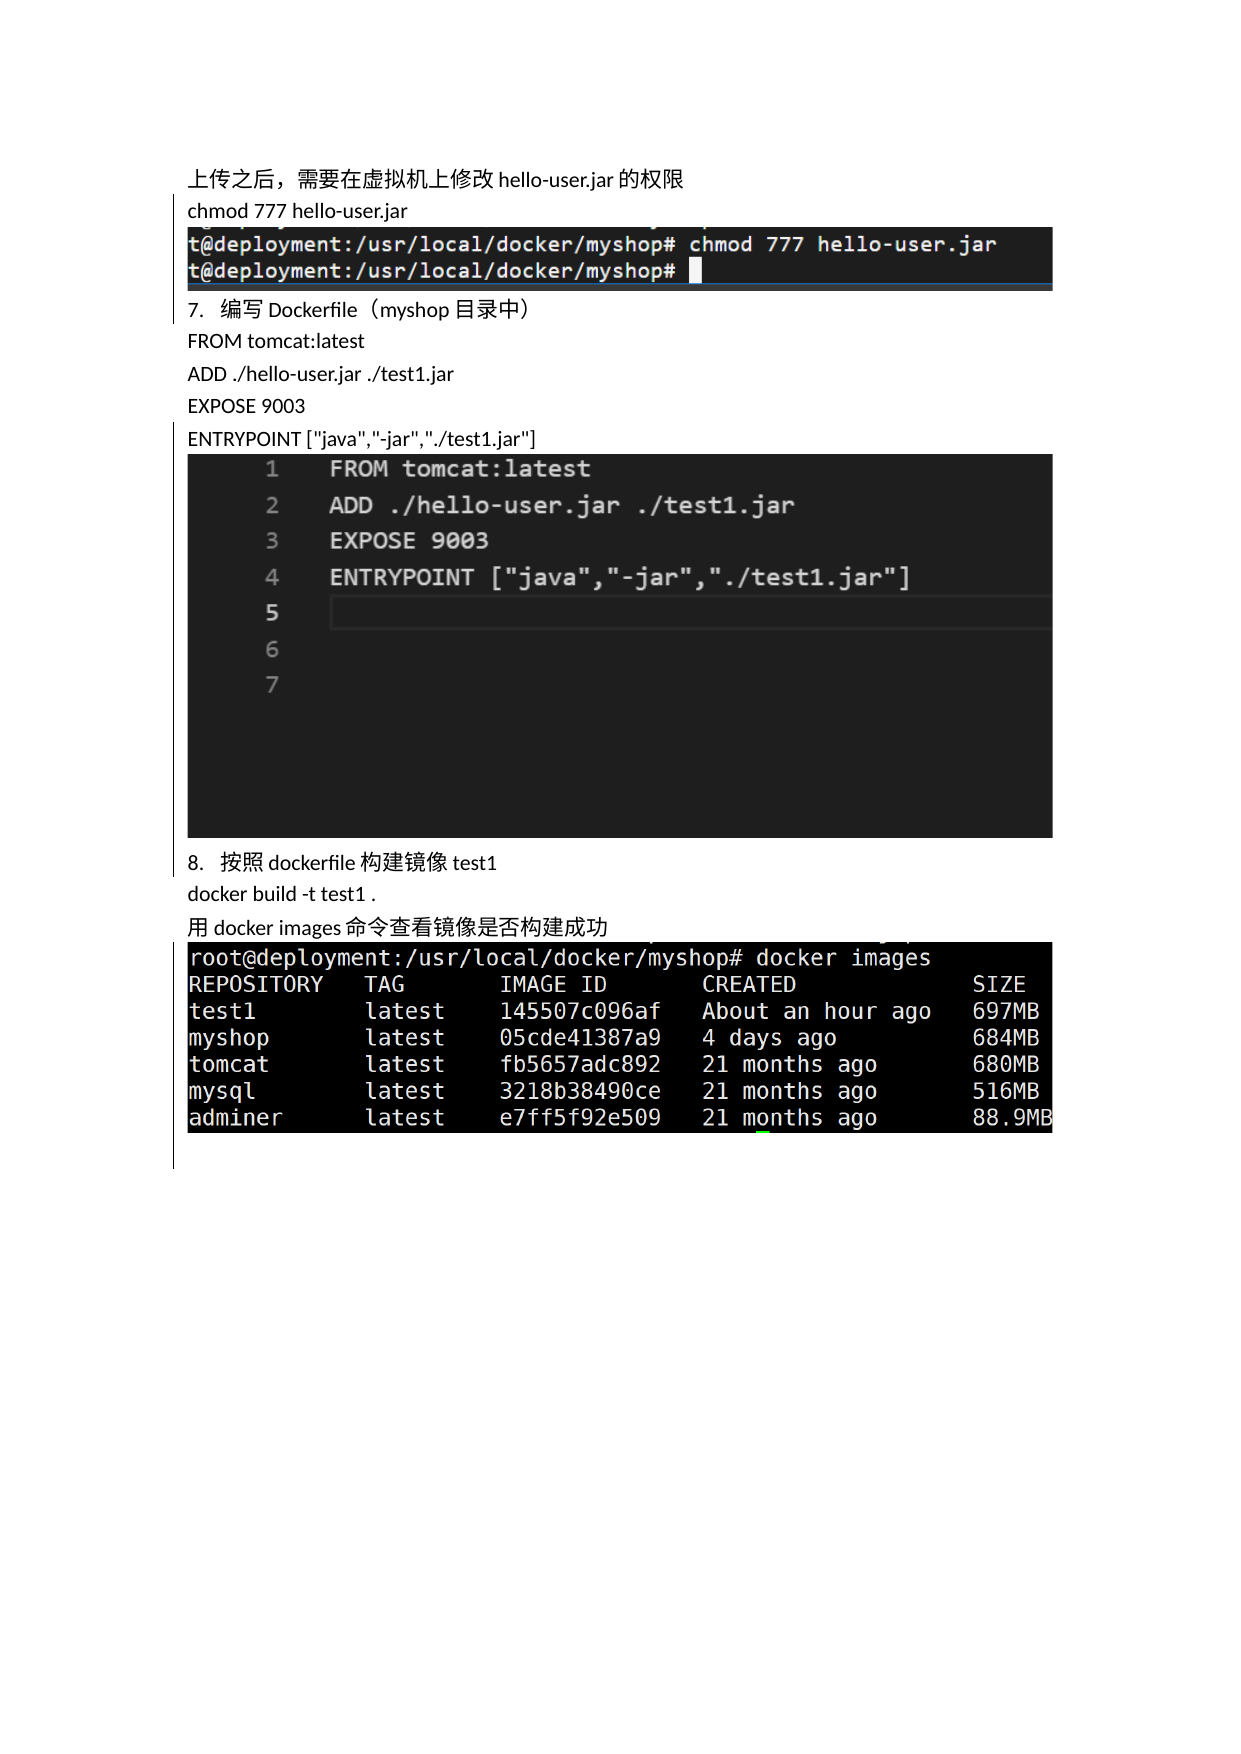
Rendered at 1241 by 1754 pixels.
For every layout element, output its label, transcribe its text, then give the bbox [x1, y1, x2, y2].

picture [187, 454, 1053, 838]
text chmod 777 hello-user.jar [187, 194, 1053, 227]
picture [187, 942, 1053, 1133]
text ENTRYPOINT ["java","-jar","./test1.jar"] [187, 422, 1053, 454]
text 用docker images命令查看镜像是否构建成功 [187, 909, 1053, 942]
text 上传之后，需要在虚拟机上修改hello-user.jar的权限 [187, 162, 1053, 194]
list 按照dockerfile 构建镜像test1 [187, 844, 1053, 877]
picture [187, 227, 1053, 291]
text EXPOSE 9003 [187, 389, 1053, 422]
text ADD ./hello-user.jar ./test1.jar [187, 357, 1053, 389]
text FROM tomcat:latest [187, 324, 1053, 357]
text docker build -t test1 . [187, 877, 1053, 909]
list 编写Dockerfile（myshop 目录中） [187, 292, 1053, 324]
